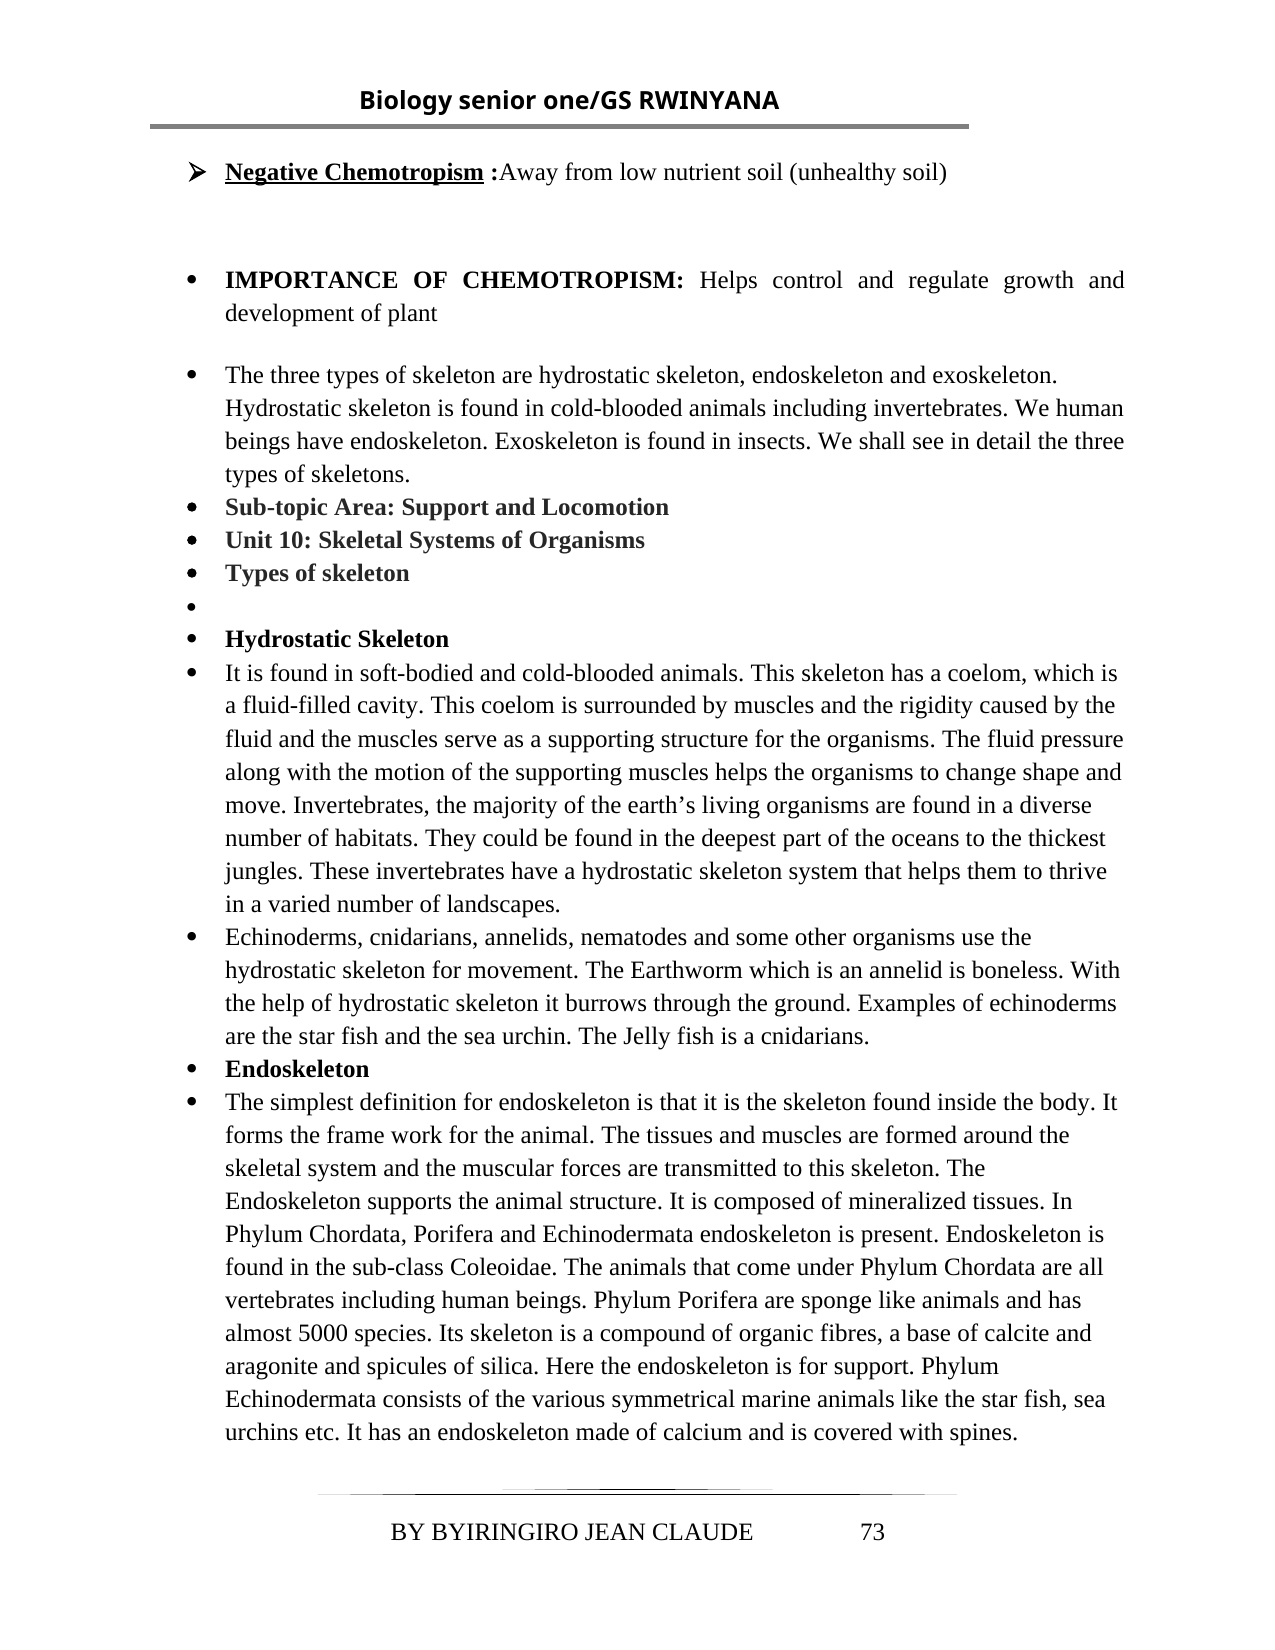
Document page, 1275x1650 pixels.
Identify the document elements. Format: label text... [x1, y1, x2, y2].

list IMPORTANCE OF CHEMOTROPISM: Helps control and regulate growth and development of plant [187, 265, 1125, 327]
list Sub-topic Area: Support and Locomotion [187, 492, 1125, 521]
list Echinoderms, cnidarians, annelids, nematodes and some other organisms use the hydrostatic skeleton for movement. The Earthworm which is an annelid is boneless. With the help of hydrostatic skeleton it burrows through the ground. Examples of echinoderms are the star fish and the sea urchin. The Jelly fish is a cnidarians. [187, 922, 1125, 1049]
list Hydrostatic Skeleton [187, 624, 1125, 653]
list Endoskeleton [187, 1054, 1125, 1083]
list Unit 10: Skeletal Systems of Organisms [187, 526, 1125, 554]
list Types of skeleton [187, 558, 1125, 587]
list The simplest definition for endoskeleton is that it is the skeleton found inside the body. It forms the frame work for the animal. The tissues and muscles are formed around the skeletal system and the muscular forces are transmitted to this skeleton. The Endoskeleton supports the animal structure. It is composed of mineralized tissues. In Phylum Chordata, Porifera and Echinodermata endoskeleton is present. Endoskeleton is found in the sub-class Coleoidae. The animals that come under Phylum Chordata are all vertebrates including human beings. Phylum Porifera are sponge like animals and has almost 5000 species. Its skeleton is a compound of organic fibres, a base of calcite and aragonite and spicules of silica. Here the endoskeleton is for support. Phylum Echinodermata consists of the various symmetrical marine animals like the star fish, sea urchins etc. It has an endoskeleton made of calcium and is covered with spines. [187, 1087, 1125, 1446]
list The three types of skeleton are hydrostatic skeleton, endoskeleton and exoskeleton. Hydrostatic skeleton is found in cold-blooded animals including invertebrates. We human beings have endoskeleton. Exoskeleton is found in insects. We shall see in detail the three types of skeletons. [187, 360, 1125, 488]
list Negative Chemotropism :Away from low nutrient soil (unhealthy soil) [187, 157, 1125, 186]
list It is found in soft-bodied and cold-blooded animals. This skeleton has a coelom, which is a fluid-filled cavity. This coelom is surrounded by muscles and the rigidity caused by the fluid and the muscles serve as a supporting structure for the organisms. The fluid pressure along with the motion of the supporting muscles helps the organisms to change shape and move. Invertebrates, the majority of the earth’s living organisms are found in a diverse number of habitats. They could be found in the deepest part of the oceans to the thickest jungles. These invertebrates have a hydrostatic skeleton system that helps them to thrive in a varied number of landscapes. [187, 658, 1125, 917]
